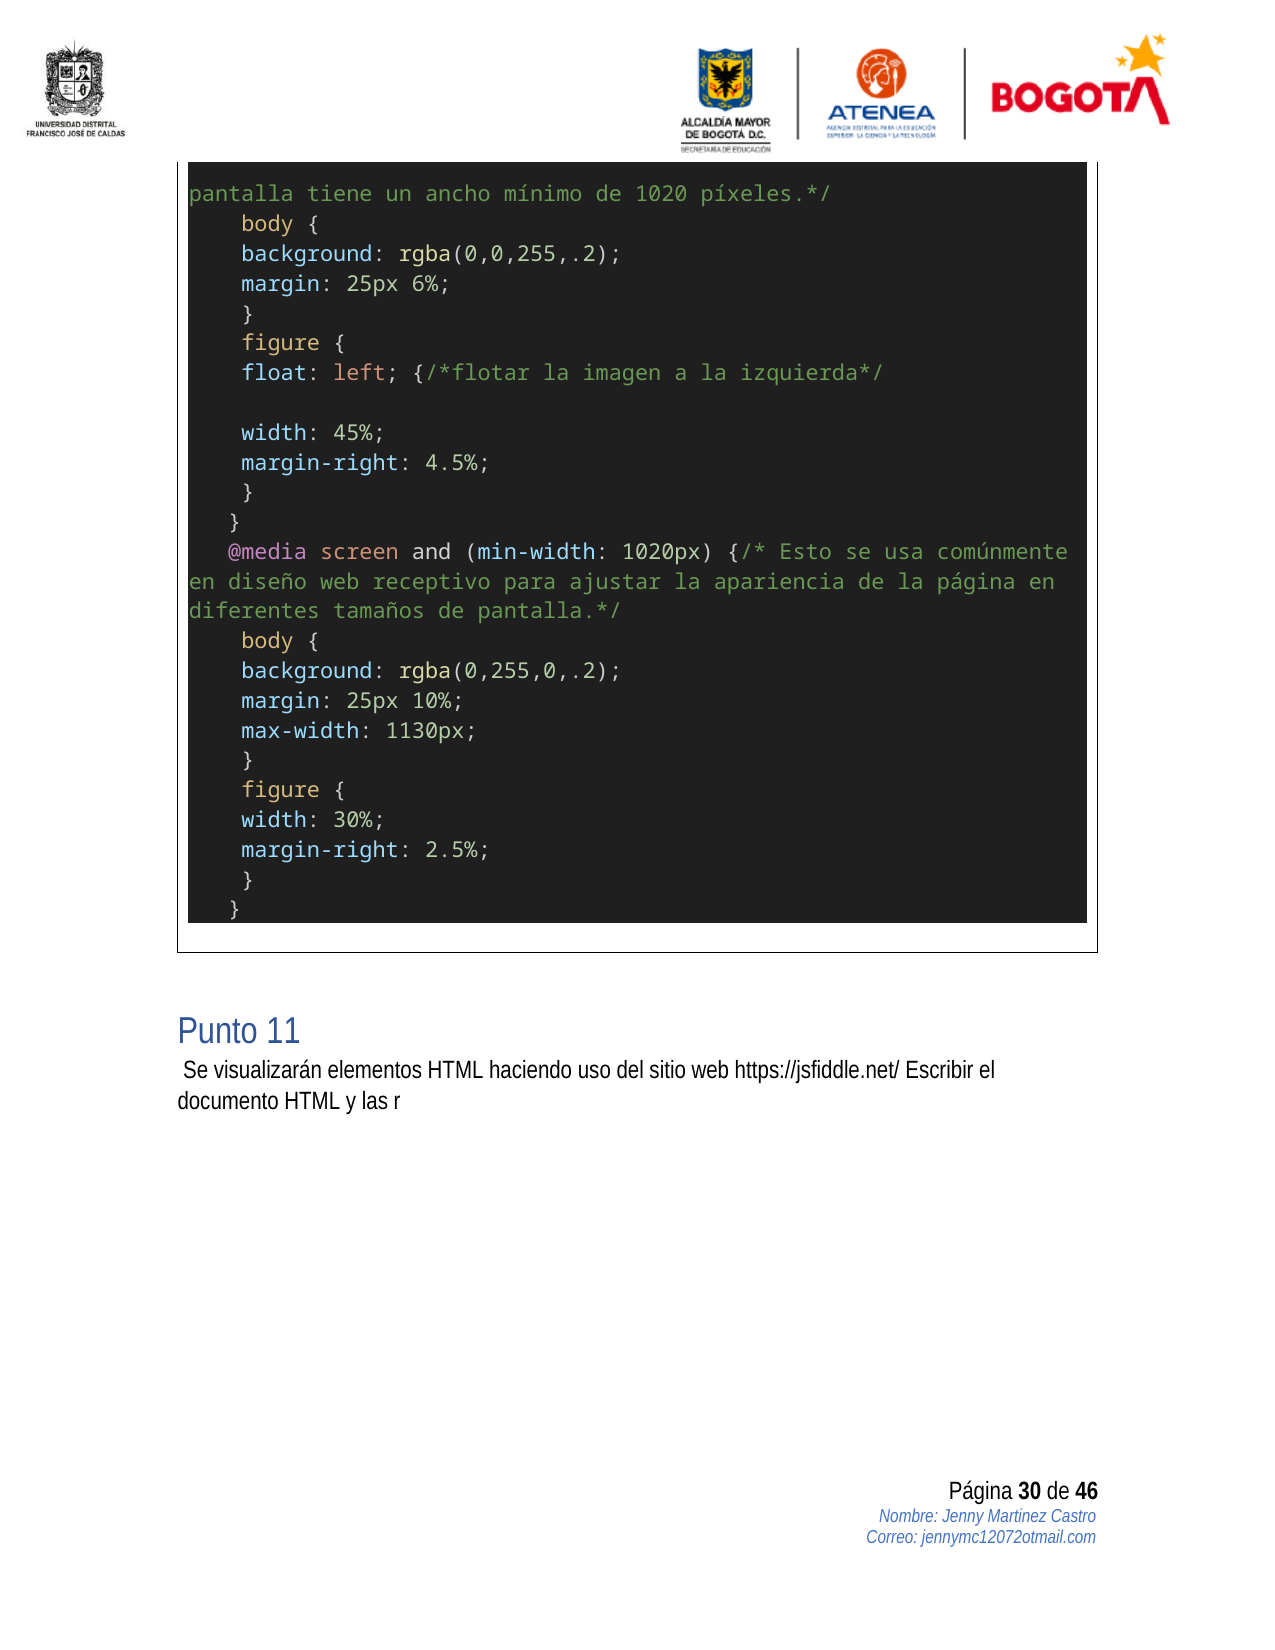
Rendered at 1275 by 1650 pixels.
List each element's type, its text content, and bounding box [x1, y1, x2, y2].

picture [0, 20, 1255, 161]
subtitle Punto 11 [177, 1009, 1098, 1052]
text Se visualizarán elementos HTML haciendo uso del sitio web https://jsfiddle.net/ Escribir el documento HTML y las reglas CSS necesarias para visualizar el siguiente texto en el navegado [177, 1055, 1098, 1115]
